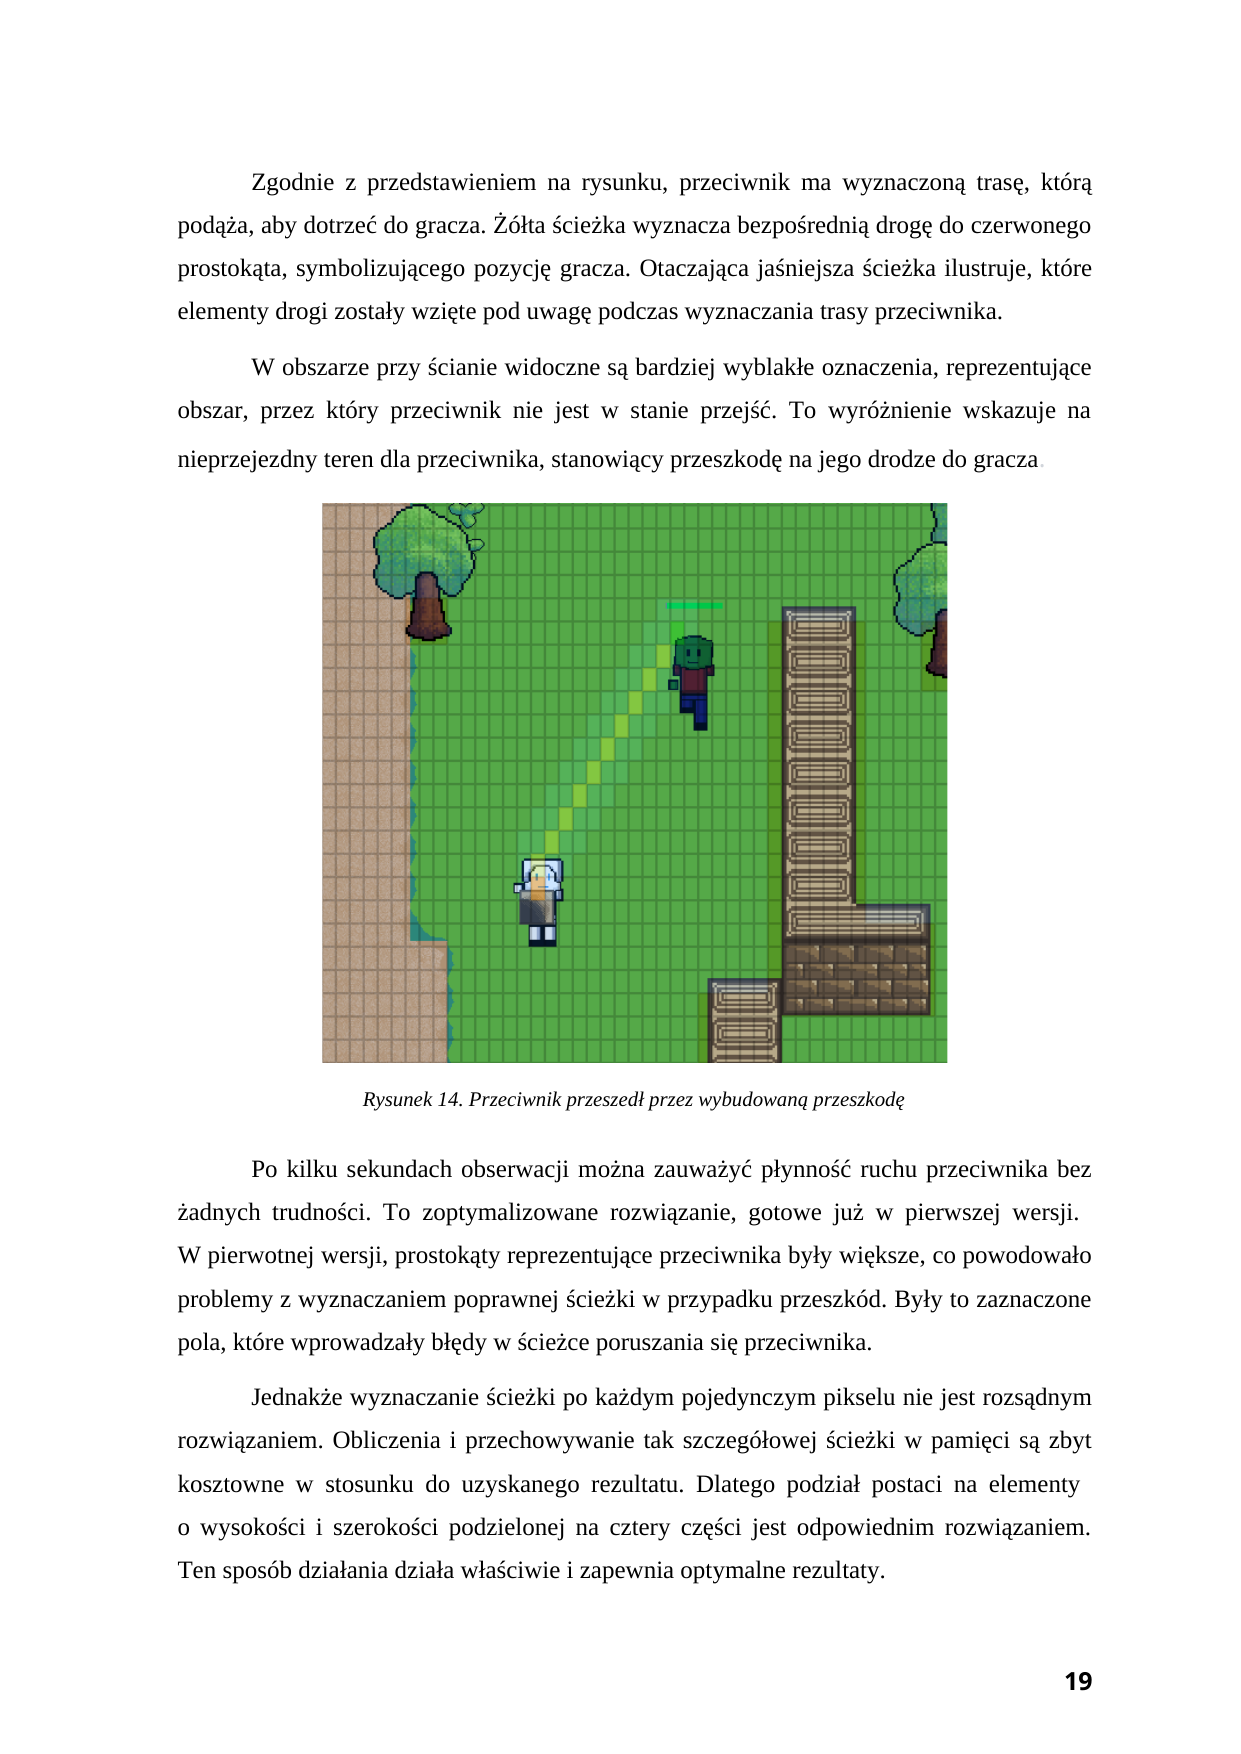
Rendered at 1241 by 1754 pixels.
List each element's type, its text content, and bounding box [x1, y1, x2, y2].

picture [322, 503, 948, 1063]
subtitle W obszarze przy ścianie widoczne są bardziej wyblakłe oznaczenia, reprezentujące obszar, przez który przeciwnik nie jest w stanie przejść. To wyróżnienie wskazuje na nieprzejezdny teren dla przeciwnika, stanowiący przeszkodę na jego drodze do gracza. [177, 352, 1092, 474]
subtitle Zgodnie z przedstawieniem na rysunku, przeciwnik ma wyznaczoną trasę, którą podąża, aby dotrzeć do gracza. Żółta ścieżka wyznacza bezpośrednią drogę do czerwonego prostokąta, symbolizującego pozycję gracza. Otaczająca jaśniejsza ścieżka ilustruje, które elementy drogi zostały wzięte pod uwagę podczas wyznaczania trasy przeciwnika. [177, 118, 1092, 325]
text Rysunek 14. Przeciwnik przeszedł przez wybudowaną przeszkodę [177, 1087, 1092, 1111]
subtitle Po kilku sekundach obserwacji można zauważyć płynność ruchu przeciwnika bez żadnych trudności. To zoptymalizowane rozwiązanie, gotowe już w pierwszej wersji. W pierwotnej wersji, prostokąty reprezentujące przeciwnika były większe, co powodowało problemy z wyznaczaniem poprawnej ścieżki w przypadku przeszkód. Były to zaznaczone pola, które wprowadzały błędy w ścieżce poruszania się przeciwnika. [177, 1111, 1092, 1356]
subtitle Jednakże wyznaczanie ścieżki po każdym pojedynczym pikselu nie jest rozsądnym rozwiązaniem. Obliczenia i przechowywanie tak szczegółowej ścieżki w pamięci są zbyt kosztowne w stosunku do uzyskanego rezultatu. Dlatego podział postaci na elementy o wysokości i szerokości podzielonej na cztery części jest odpowiednim rozwiązaniem. Ten sposób działania działa właściwie i zapewnia optymalne rezultaty. [177, 1382, 1092, 1584]
